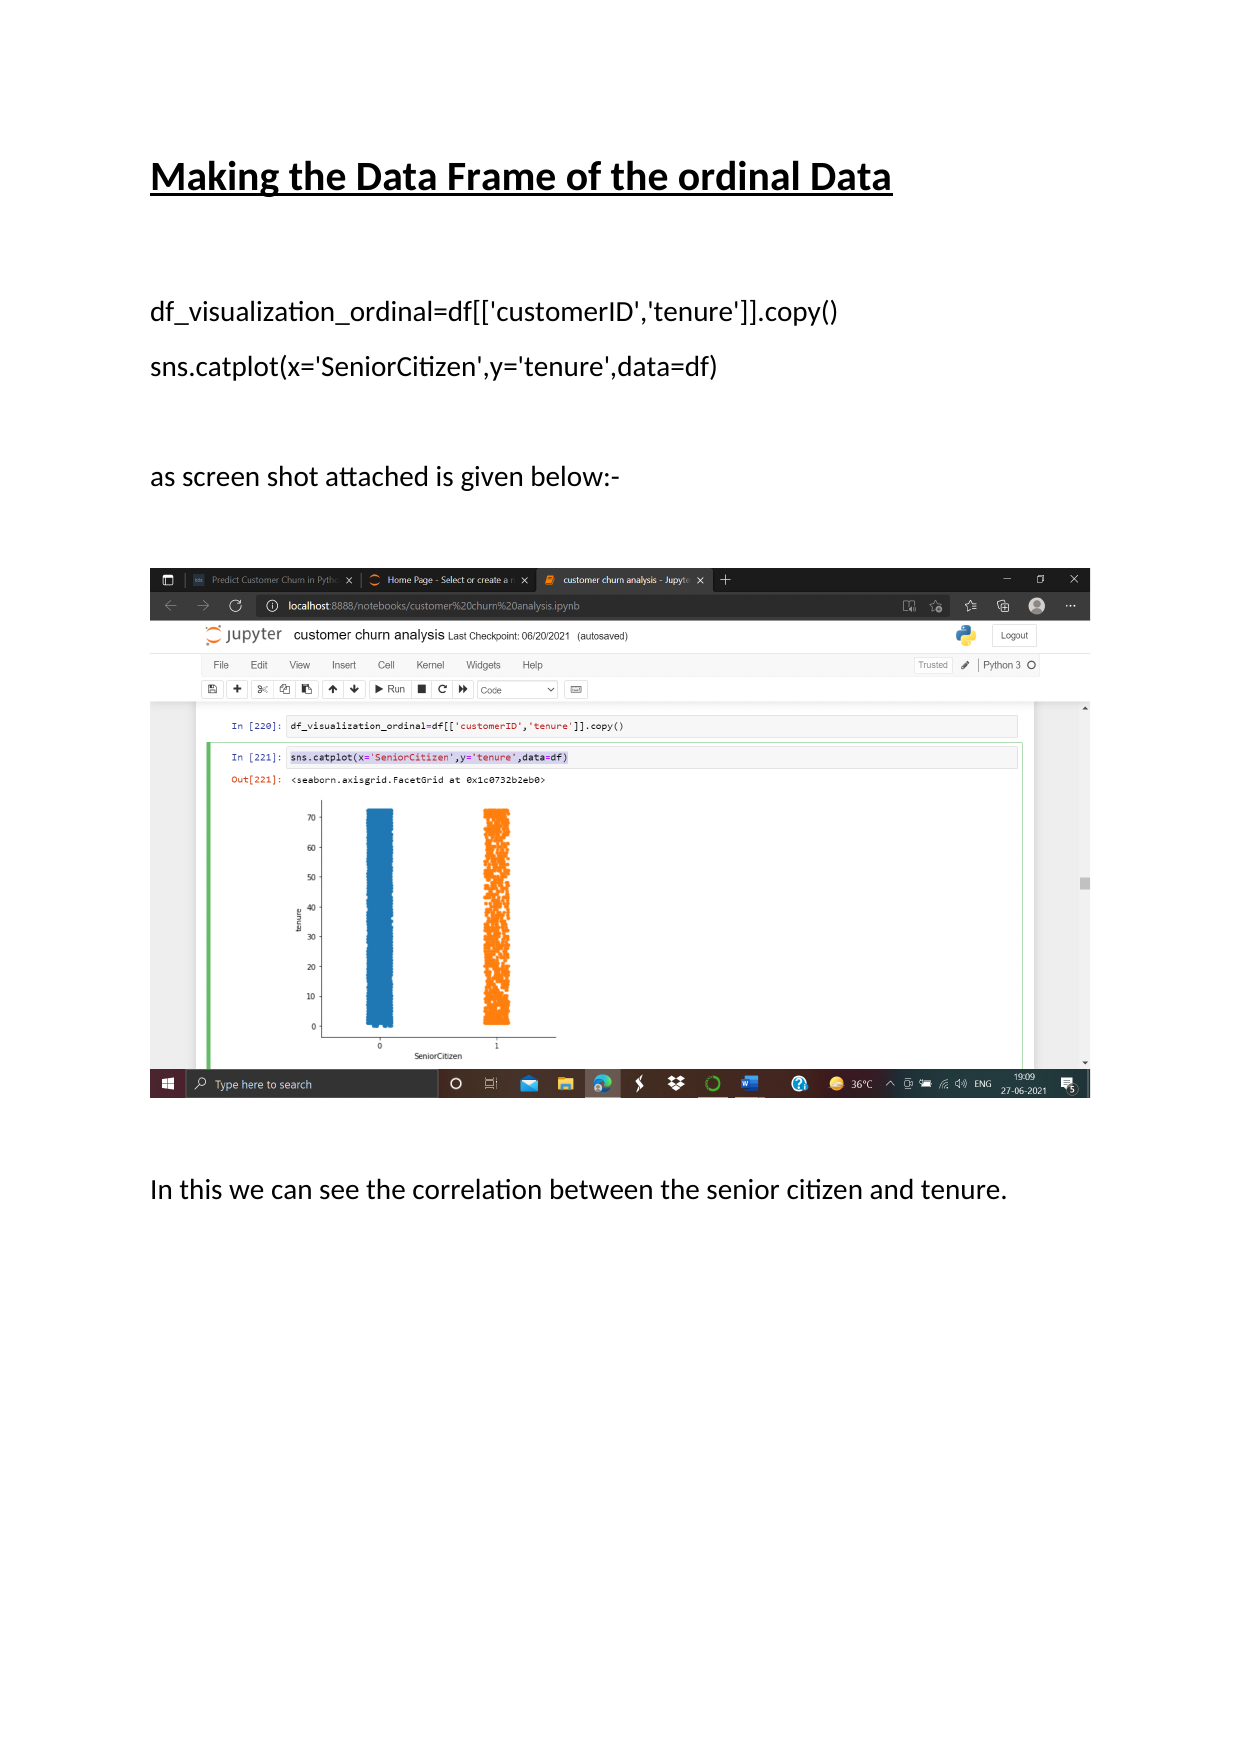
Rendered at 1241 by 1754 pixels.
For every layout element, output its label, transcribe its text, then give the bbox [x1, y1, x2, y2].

picture [150, 568, 1091, 1098]
text as screen shot attached is given below:- [150, 458, 1090, 494]
text Making the Data Frame of the ordinal Data [150, 150, 1090, 201]
text df_visualization_ordinal=df[['customerID','tenure']].copy() [150, 293, 1090, 329]
text sns.catplot(x='SeniorCitizen',y='tenure',data=df) [150, 348, 1090, 384]
text In this we can see the correlation between the senior citizen and tenure. [150, 1171, 1090, 1207]
